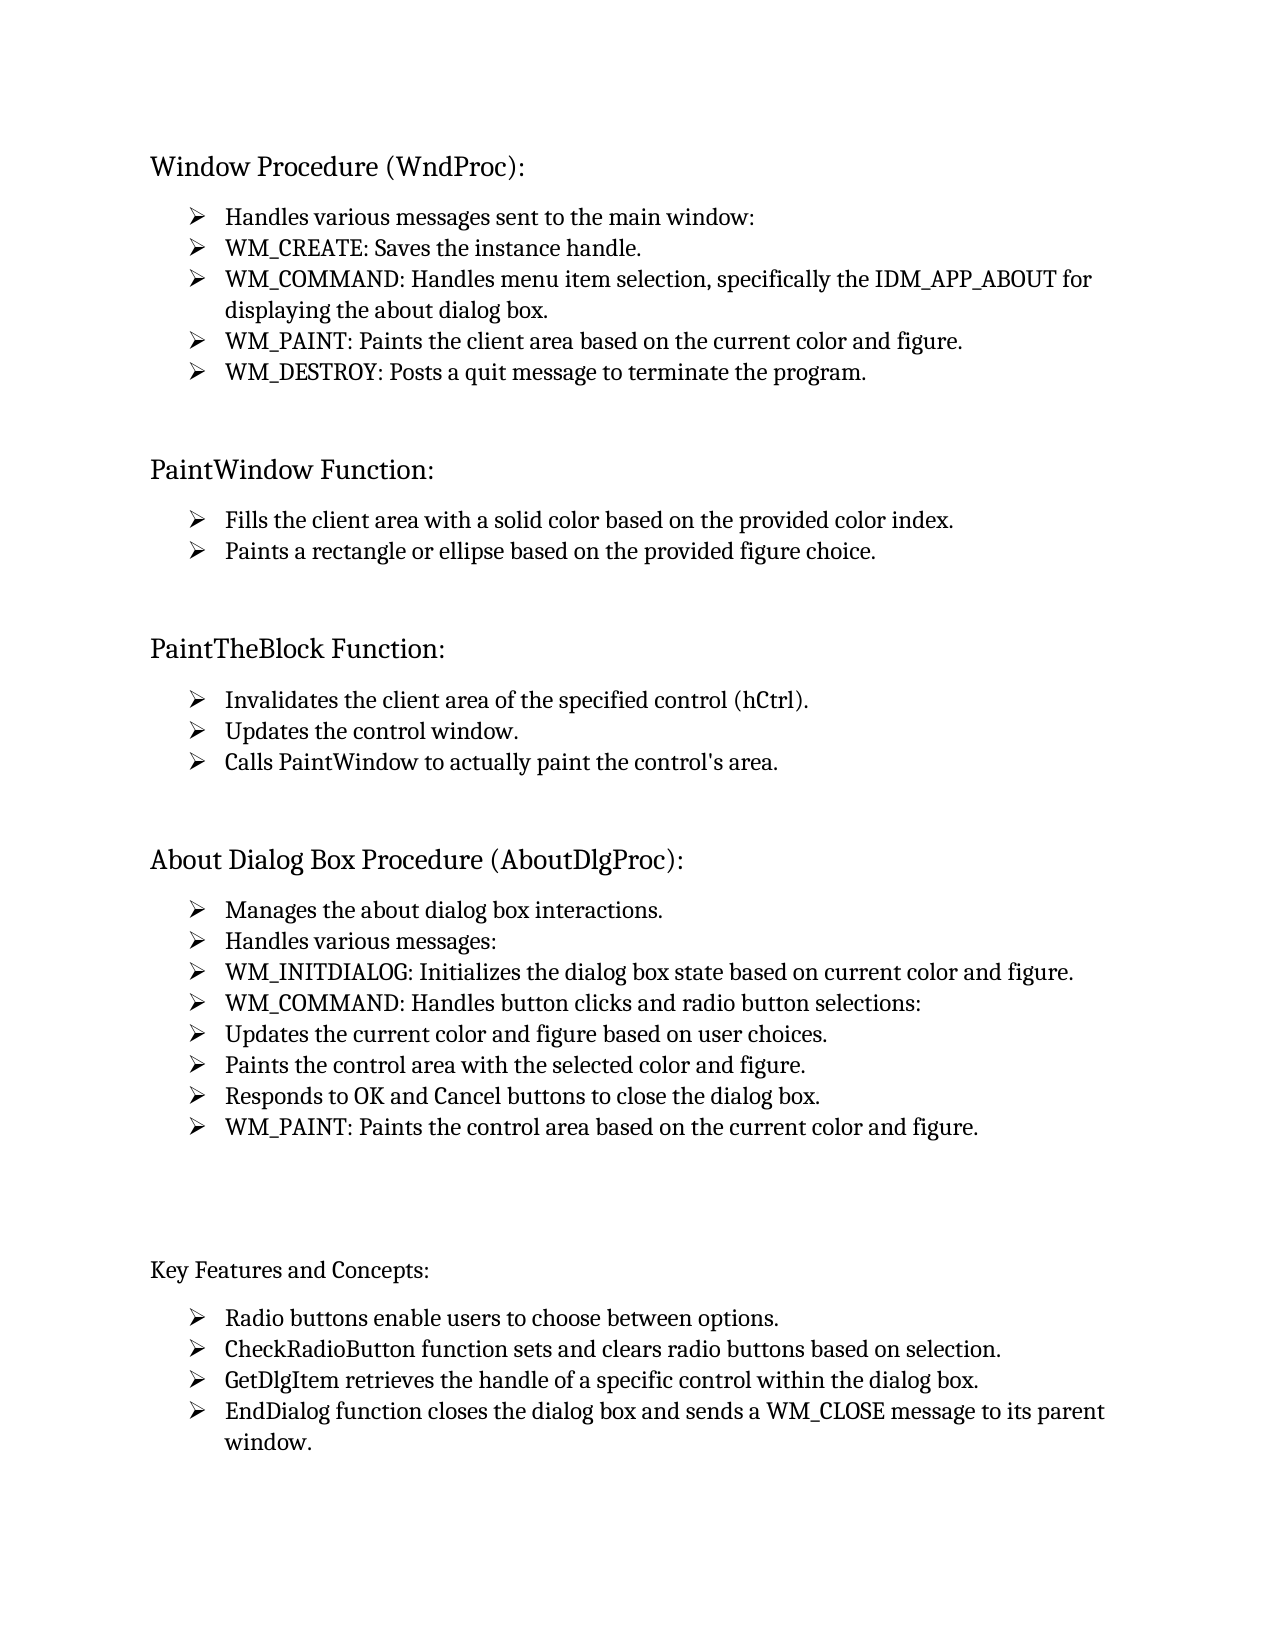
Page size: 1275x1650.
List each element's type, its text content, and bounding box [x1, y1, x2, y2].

list WM_DESTROY: Posts a quit message to terminate the program. [187, 358, 1125, 387]
list WM_COMMAND: Handles button clicks and radio button selections: [187, 989, 1125, 1018]
list CheckRadioButton function sets and clears radio buttons based on selection. [187, 1335, 1125, 1364]
list Responds to OK and Cancel buttons to close the dialog box. [187, 1082, 1125, 1111]
list Invalidates the client area of the specified control (hCtrl). [187, 686, 1125, 714]
list Handles various messages: [187, 927, 1125, 956]
text PaintWindow Function: [150, 453, 1125, 487]
list WM_PAINT: Paints the control area based on the current color and figure. [187, 1113, 1125, 1142]
text Key Features and Concepts: [150, 1256, 1125, 1285]
text PaintTheBlock Function: [150, 633, 1125, 666]
list WM_CREATE: Saves the instance handle. [187, 234, 1125, 263]
list Updates the current color and figure based on user choices. [187, 1020, 1125, 1049]
text Window Procedure (WndProc): [150, 150, 1125, 183]
list WM_INITDIALOG: Initializes the dialog box state based on current color and figure. [187, 958, 1125, 987]
list Handles various messages sent to the main window: [187, 203, 1125, 232]
list Radio buttons enable users to choose between options. [187, 1304, 1125, 1333]
list Updates the control window. [187, 717, 1125, 745]
list Fills the client area with a solid color based on the provided color index. [187, 506, 1125, 535]
list Calls PaintWindow to actually paint the control's area. [187, 748, 1125, 776]
list Paints a rectangle or ellipse based on the provided figure choice. [187, 537, 1125, 566]
list GetDlgItem retrieves the handle of a specific control within the dialog box. [187, 1366, 1125, 1395]
list Manages the about dialog box interactions. [187, 896, 1125, 924]
list WM_COMMAND: Handles menu item selection, specifically the IDM_APP_ABOUT for displaying the about dialog box. [187, 265, 1125, 325]
text About Dialog Box Procedure (AboutDlgProc): [150, 843, 1125, 877]
list WM_PAINT: Paints the client area based on the current color and figure. [187, 327, 1125, 356]
list Paints the control area with the selected color and figure. [187, 1051, 1125, 1080]
list EndDialog function closes the dialog box and sends a WM_CLOSE message to its parent window. [187, 1397, 1125, 1457]
